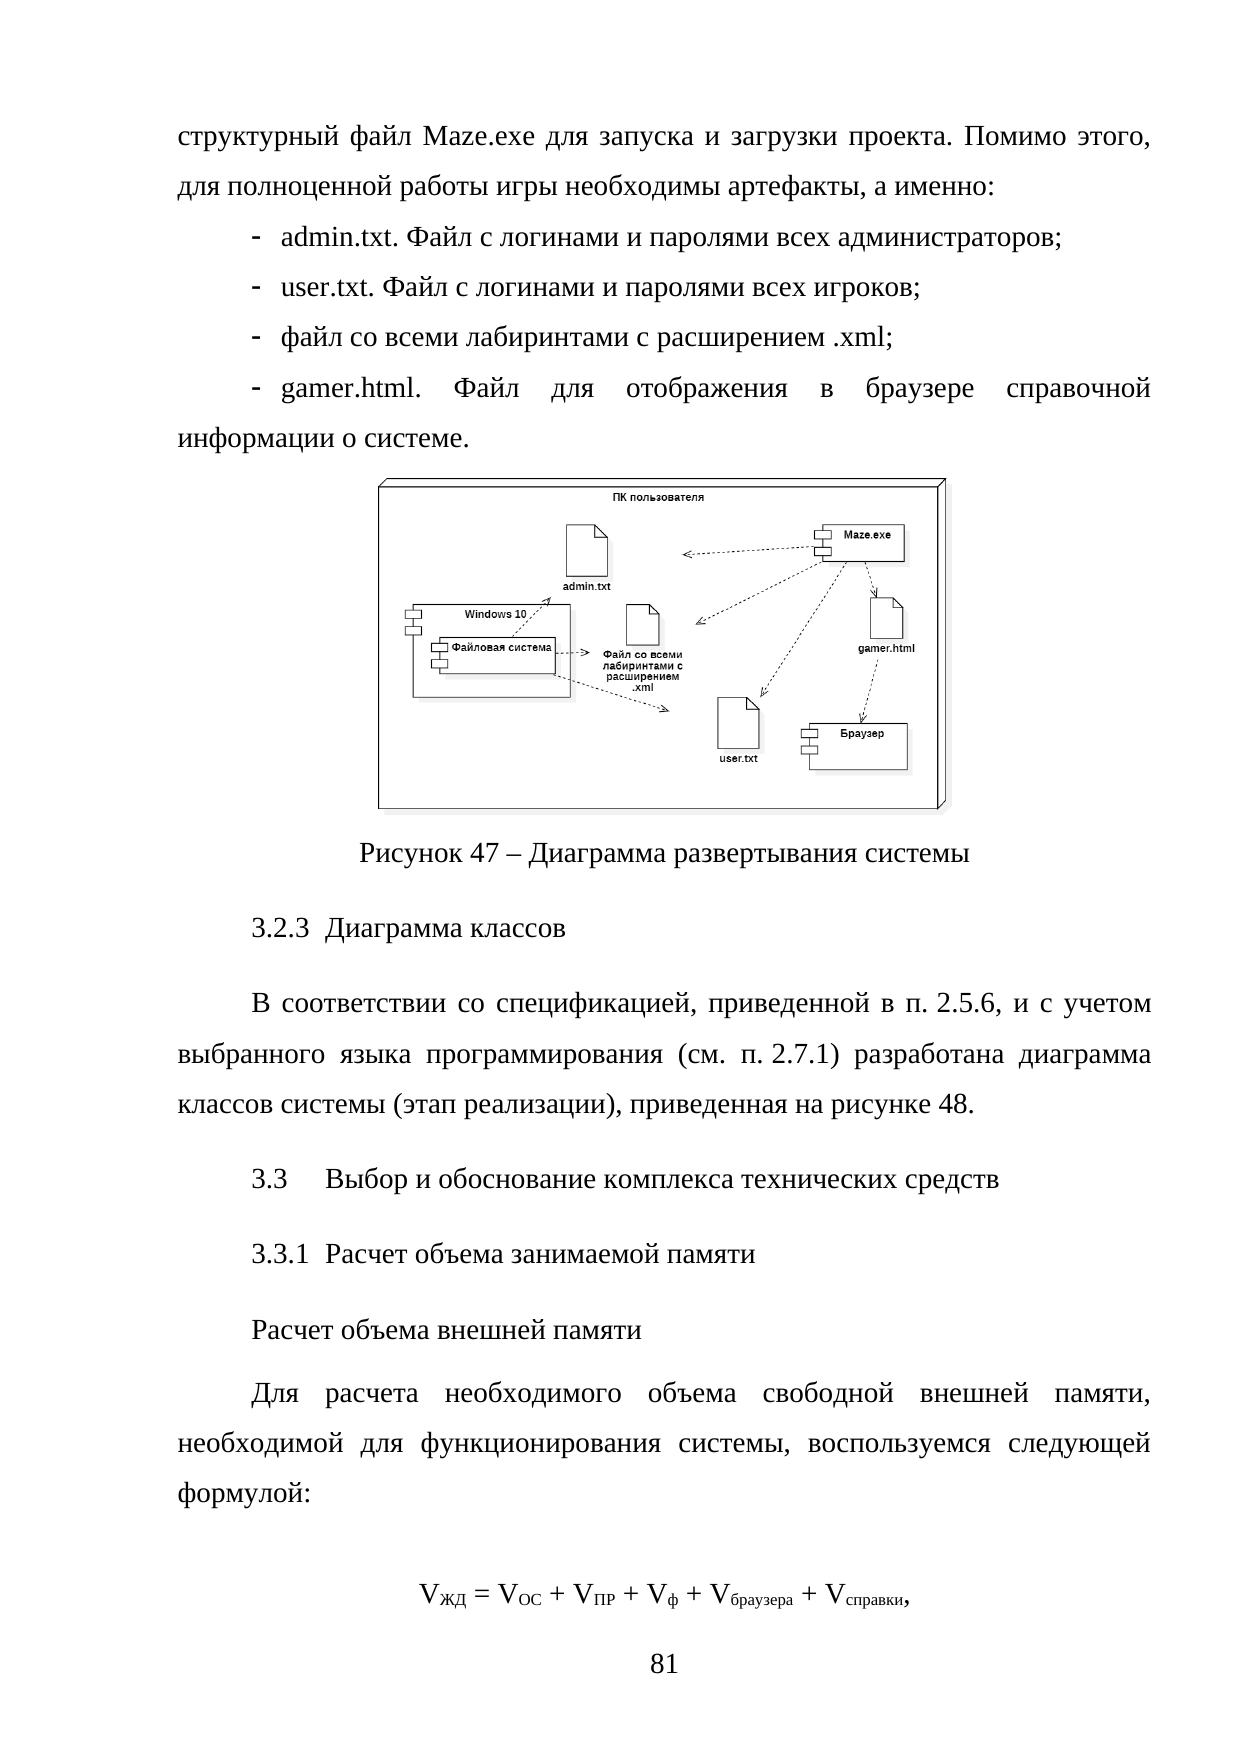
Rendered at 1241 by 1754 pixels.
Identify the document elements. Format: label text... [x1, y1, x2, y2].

text VЖД = VОС + VПР + Vф + Vбраузера + Vсправки, [177, 1576, 1152, 1609]
text В соответствии со спецификацией, приведенной в п. 2.5.6, и с учетом выбранного языка программирования (см. п. 2.7.1) разработана диаграмма классов системы (этап реализации), приведенная на рисунке 48. [177, 985, 1152, 1119]
picture [370, 470, 959, 818]
list gamer.html. Файл для отображения в браузере справочной информации о системе. [177, 370, 1152, 454]
text Для расчета необходимого объема свободной внешней памяти, необходимой для функционирования системы, воспользуемся следующей формулой: [177, 1375, 1152, 1509]
list Расчет объема занимаемой памяти [251, 1237, 1152, 1270]
list Выбор и обоснование комплекса технических средств [251, 1161, 1152, 1195]
list файл со всеми лабиринтами с расширением .xml; [177, 319, 1152, 353]
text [177, 118, 1152, 202]
list admin.txt. Файл с логинами и паролями всех администраторов; [177, 219, 1152, 252]
text Диаграмма классов [251, 910, 1152, 944]
list user.txt. Файл с логинами и паролями всех игроков; [177, 269, 1152, 303]
text Расчет объема внешней памяти [177, 1312, 1152, 1346]
